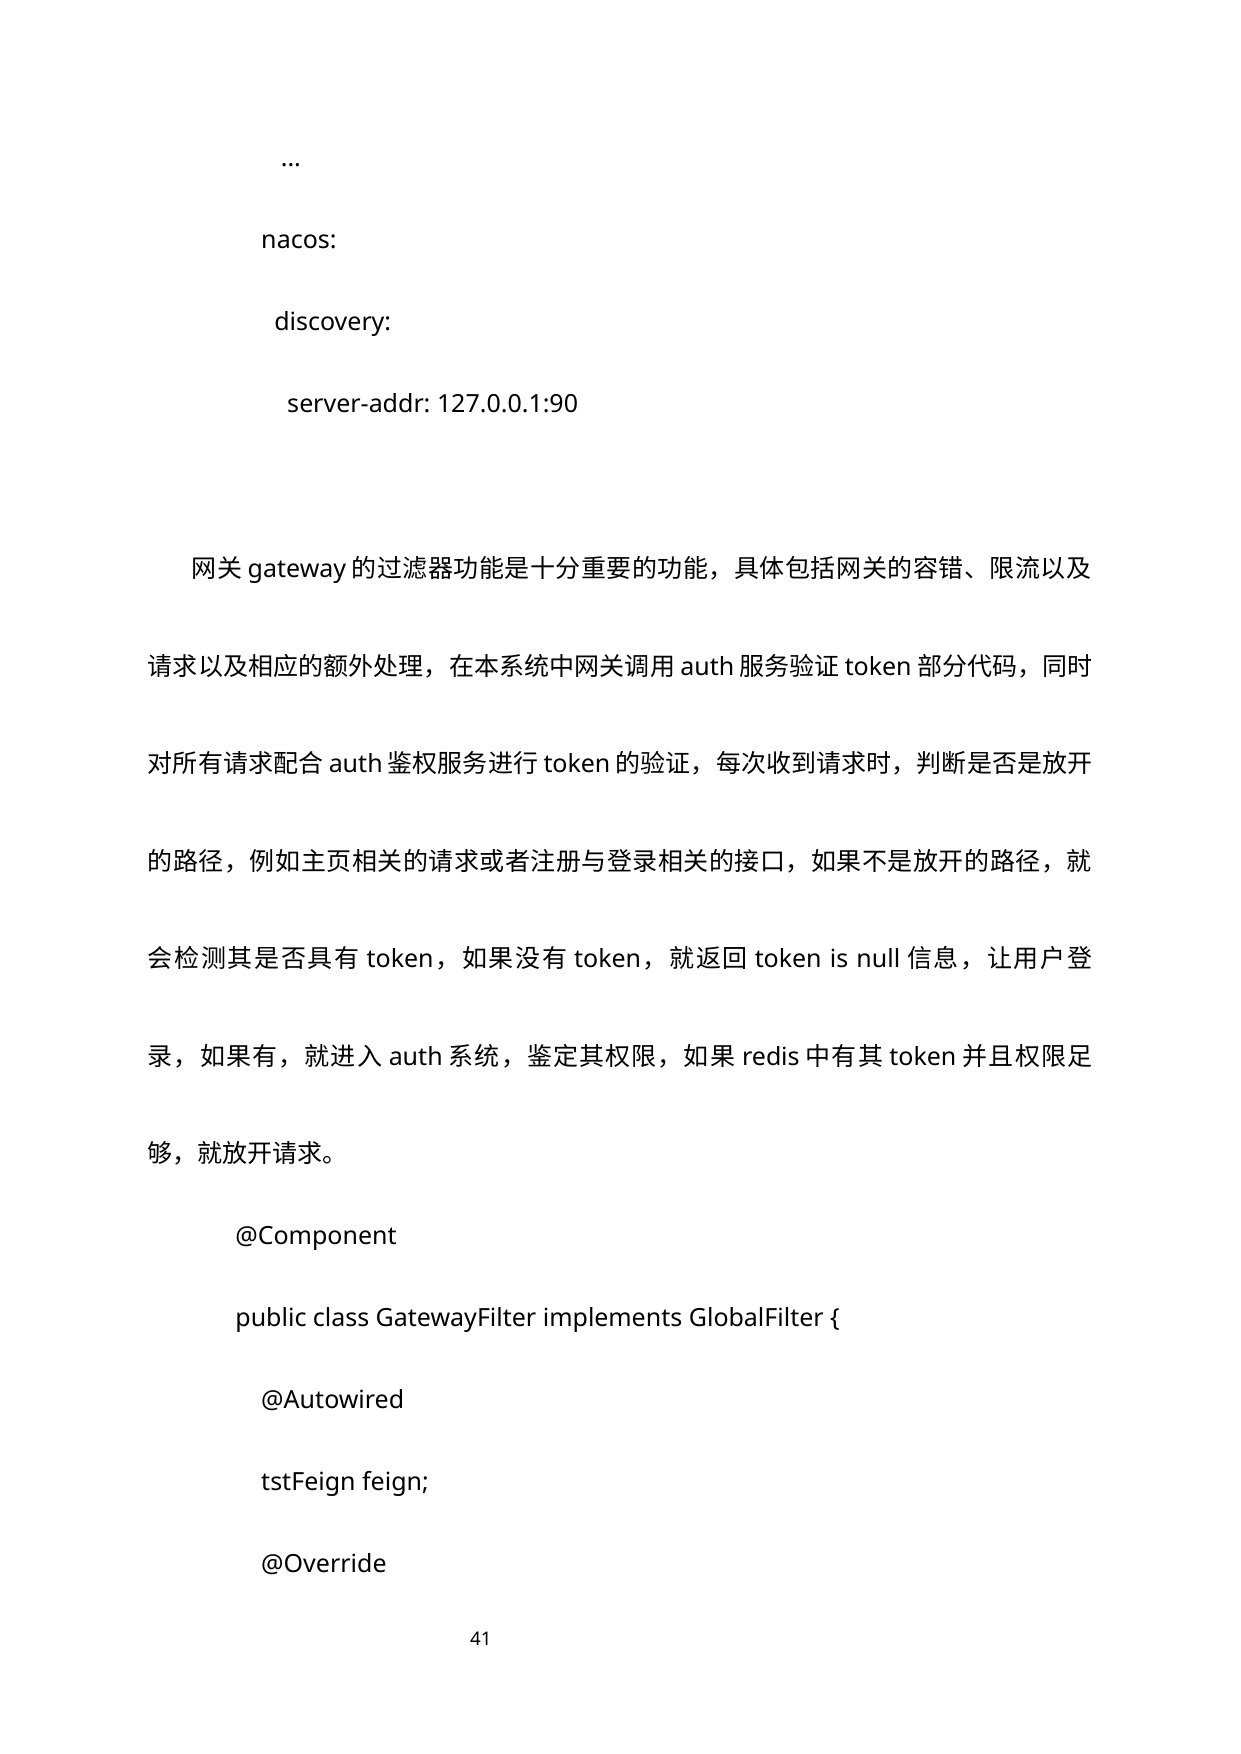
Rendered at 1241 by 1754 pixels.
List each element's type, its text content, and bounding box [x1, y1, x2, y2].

list discovery: [191, 288, 1093, 353]
list @Override [191, 1530, 1093, 1595]
list 网关gateway的过滤器功能是十分重要的功能，具体包括网关的容错、限流以及请求以及相应的额外处理，在本系统中网关调用auth服务验证token部分代码，同时对所有请求配合auth鉴权服务进行token的验证，每次收到请求时，判断是否是放开的路径，例如主页相关的请求或者注册与登录相关的接口，如果不是放开的路径，就会检测其是否具有token，如果没有token，就返回token is null信息，让用户登录，如果有，就进入auth系统，鉴定其权限，如果redis中有其token并且权限足够，就放开请求。 [148, 534, 1093, 1184]
list nacos: [191, 206, 1093, 271]
list ... [191, 124, 1093, 189]
list public class GatewayFilter implements GlobalFilter { [191, 1284, 1093, 1349]
list @Autowired [191, 1366, 1093, 1431]
list @Component [191, 1202, 1093, 1267]
list tstFeign feign; [191, 1448, 1093, 1513]
list server-addr: 127.0.0.1:90 [191, 370, 1093, 435]
